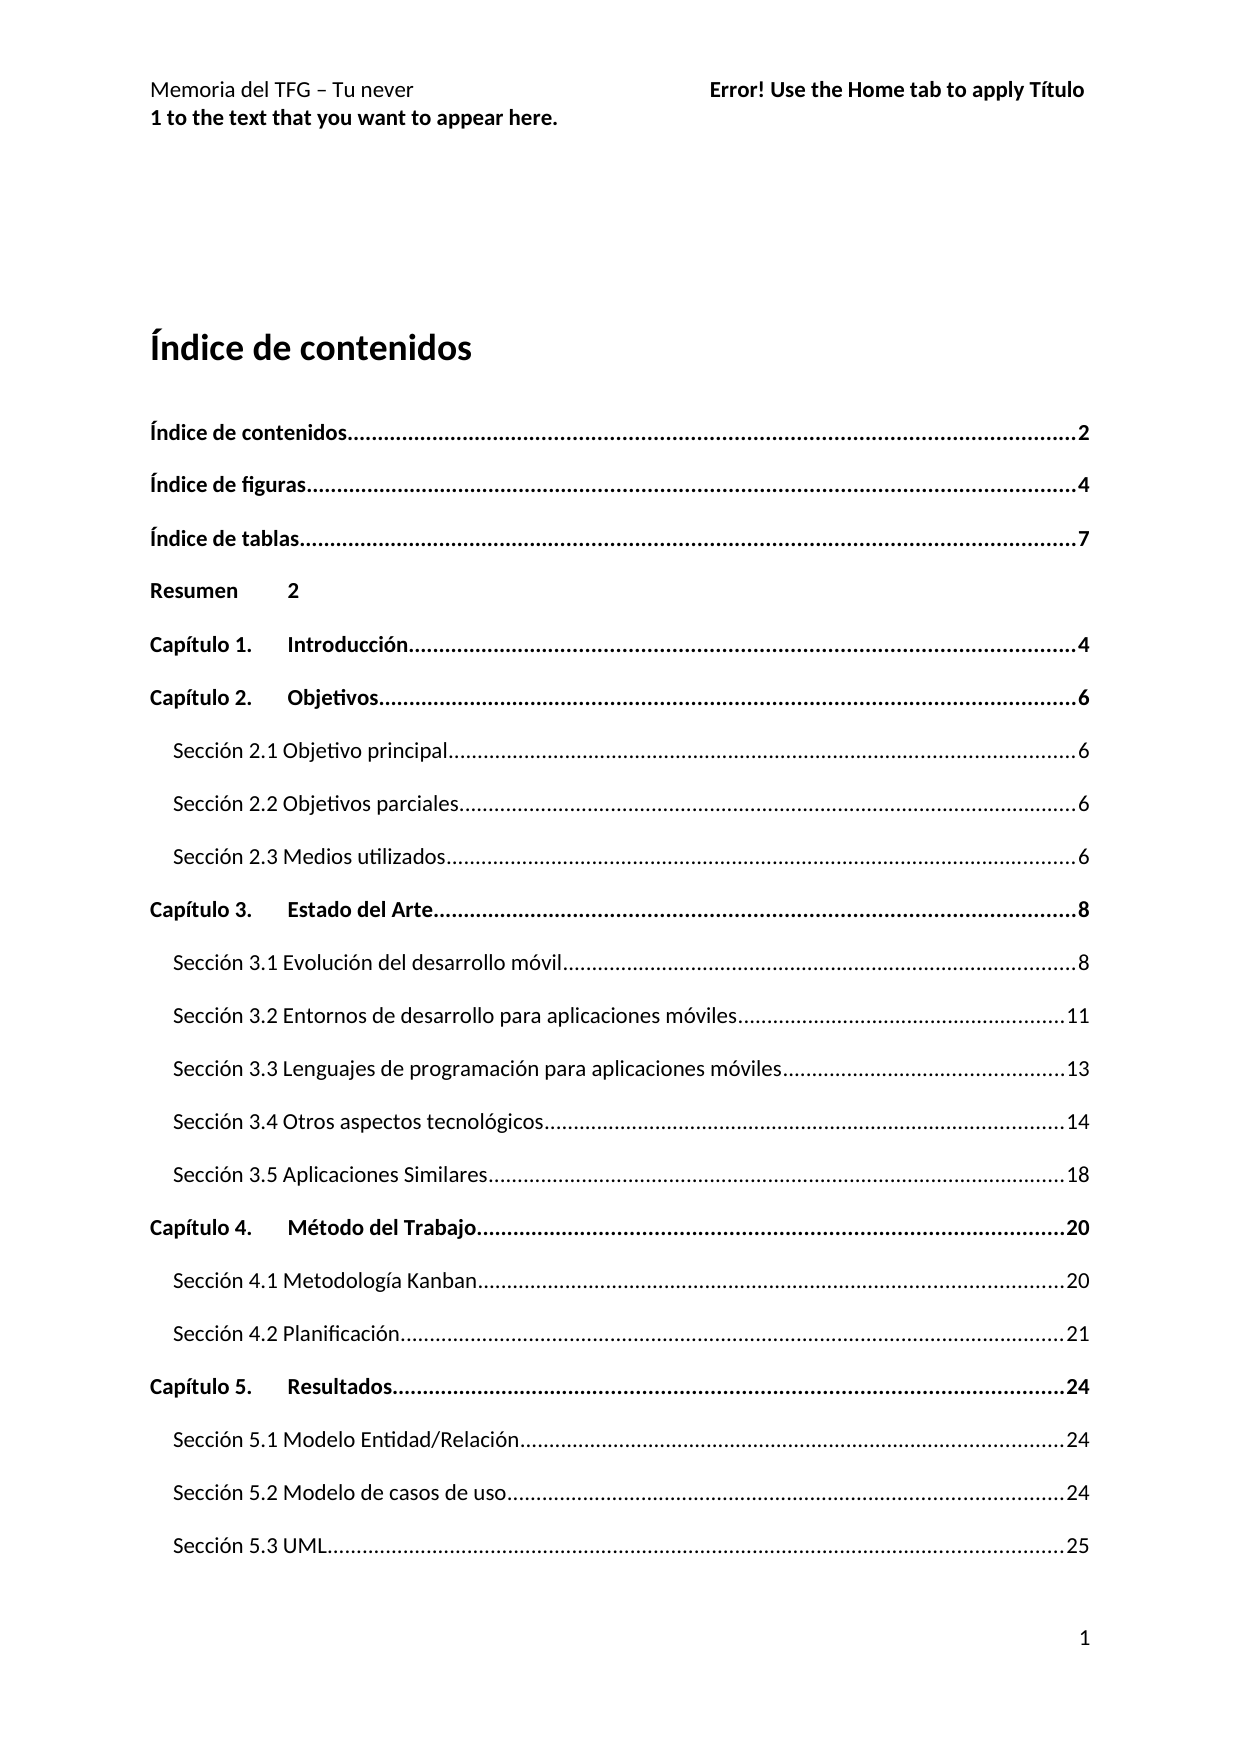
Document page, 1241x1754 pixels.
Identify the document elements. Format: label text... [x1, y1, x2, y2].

subtitle Índice de contenidos [150, 324, 1090, 370]
